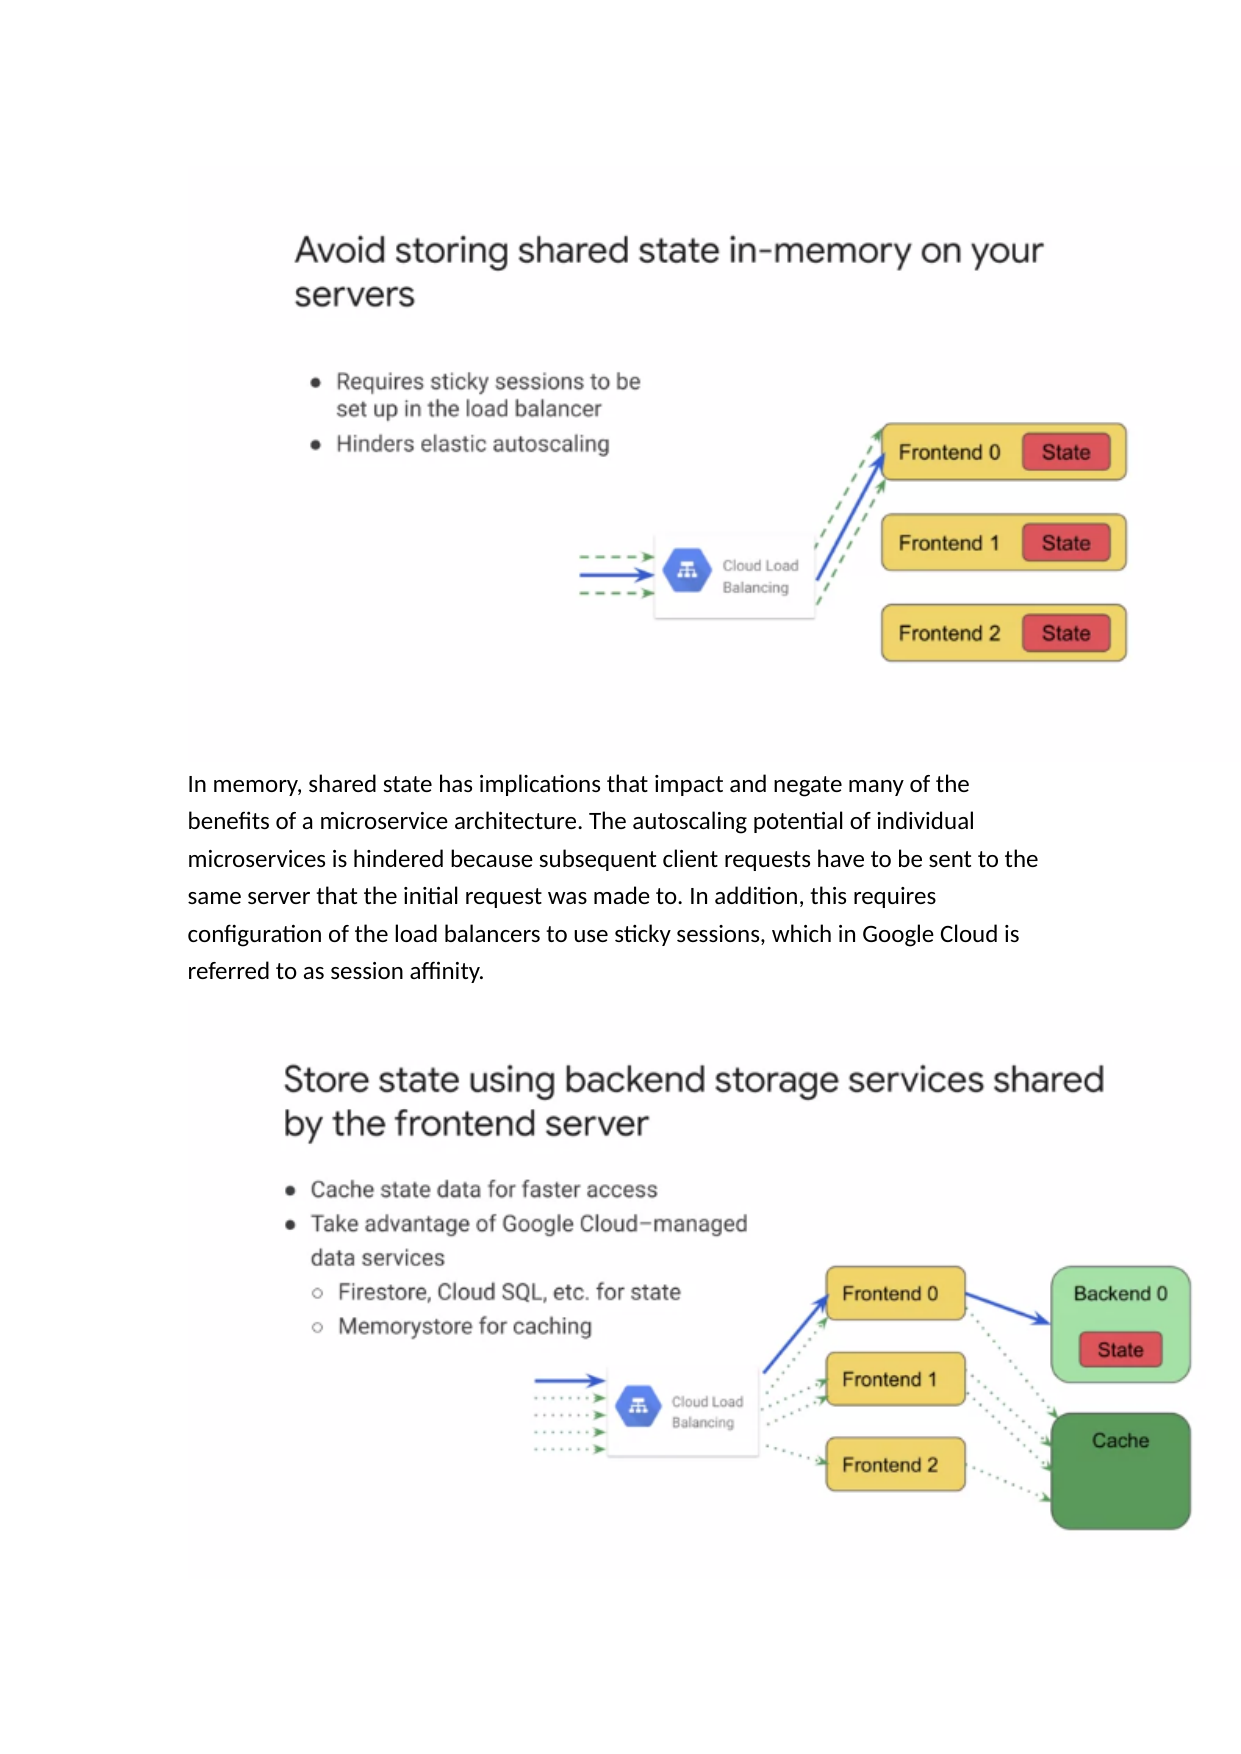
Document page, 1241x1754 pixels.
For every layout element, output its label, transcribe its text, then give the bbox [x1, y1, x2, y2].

picture [187, 166, 1241, 762]
picture [187, 1000, 1241, 1579]
text In memory, shared state has implications that impact and negate many of the benefits of a microservice architecture. The autoscaling potential of individual microservices is hindered because subsequent client requests have to be sent to the same server that the initial request was made to. In addition, this requires configuration of the load balancers to use sticky sessions, which in Google Cloud is referred to as session affinity. [187, 764, 1053, 989]
